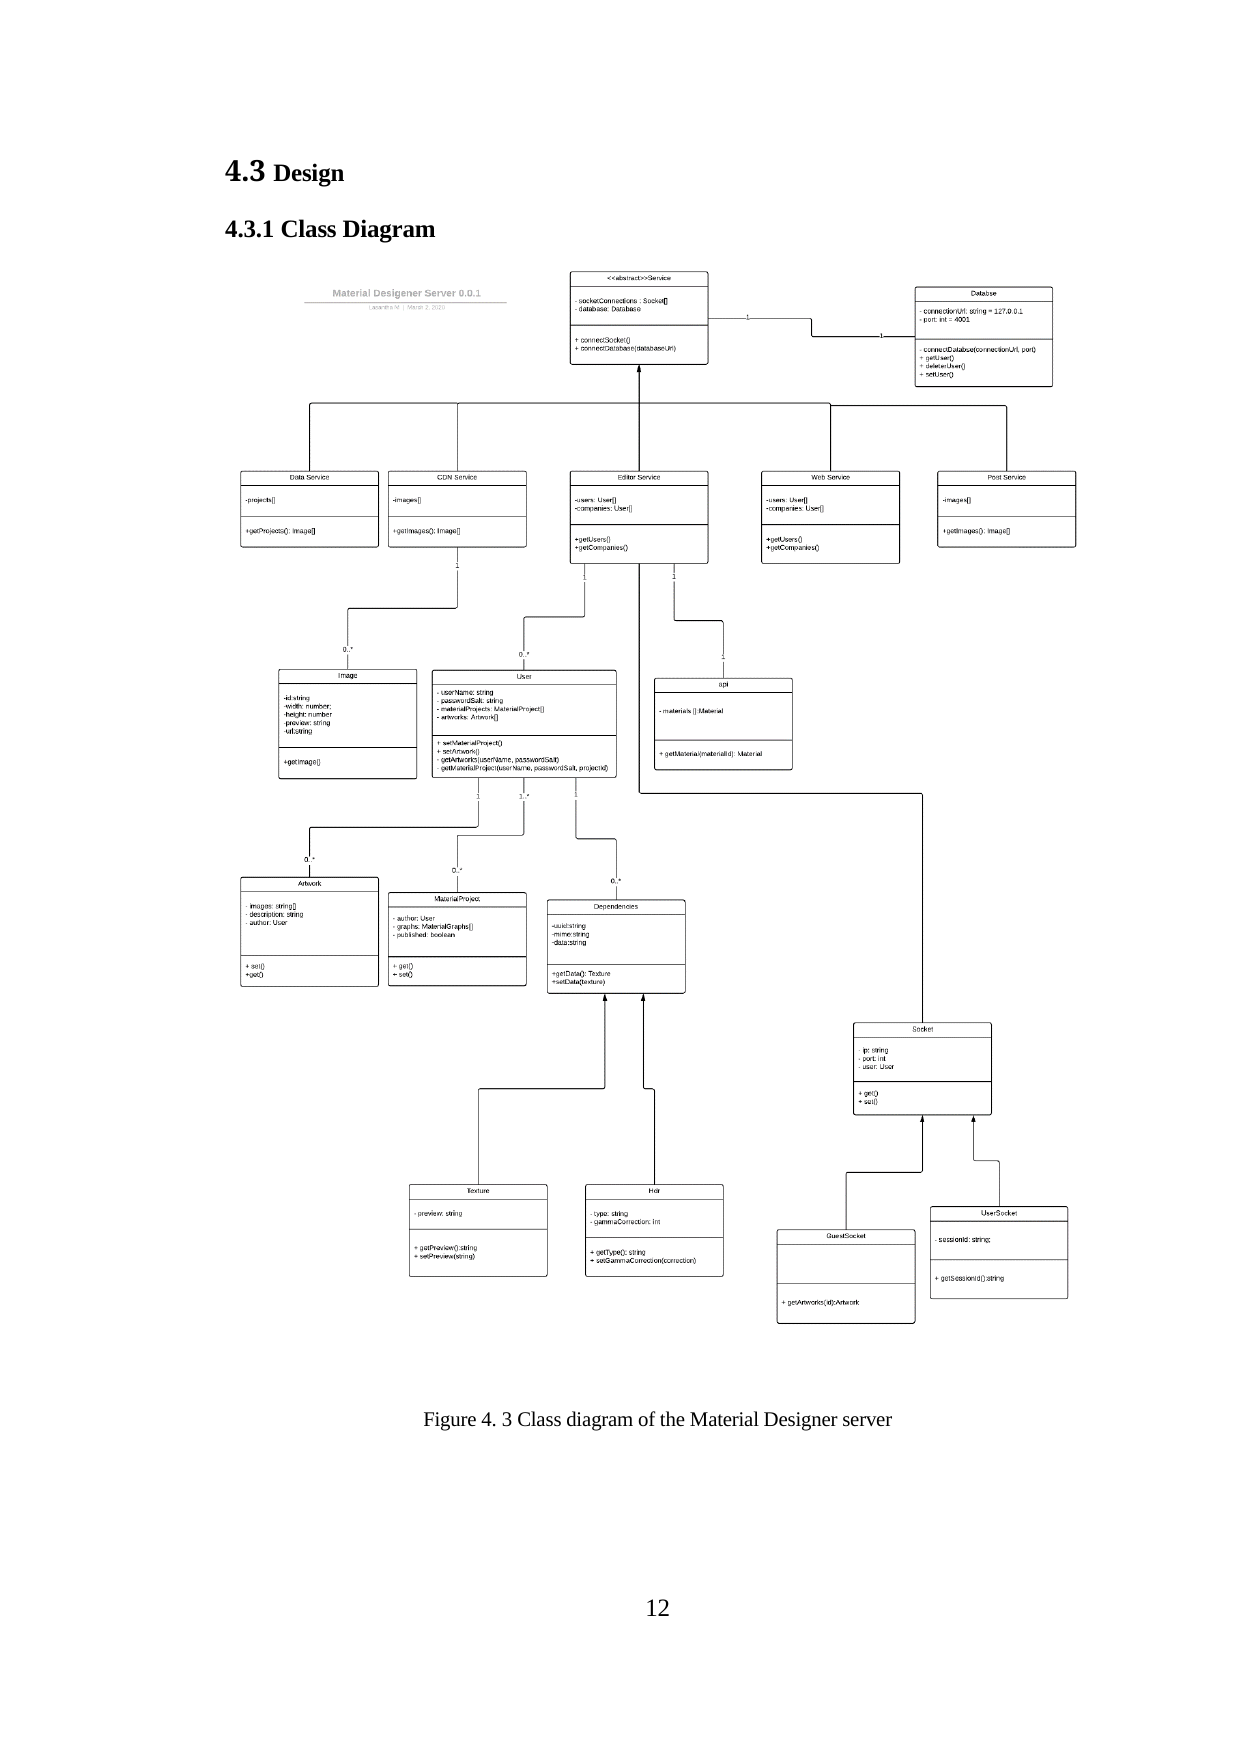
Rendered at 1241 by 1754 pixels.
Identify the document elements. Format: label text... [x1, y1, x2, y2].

text Figure 4. 3 Class diagram of the Material Designer server [225, 1407, 1090, 1431]
subtitle 4.3.1 Class Diagram [225, 214, 1090, 242]
picture [225, 256, 1125, 1393]
subtitle Design [225, 150, 1090, 190]
